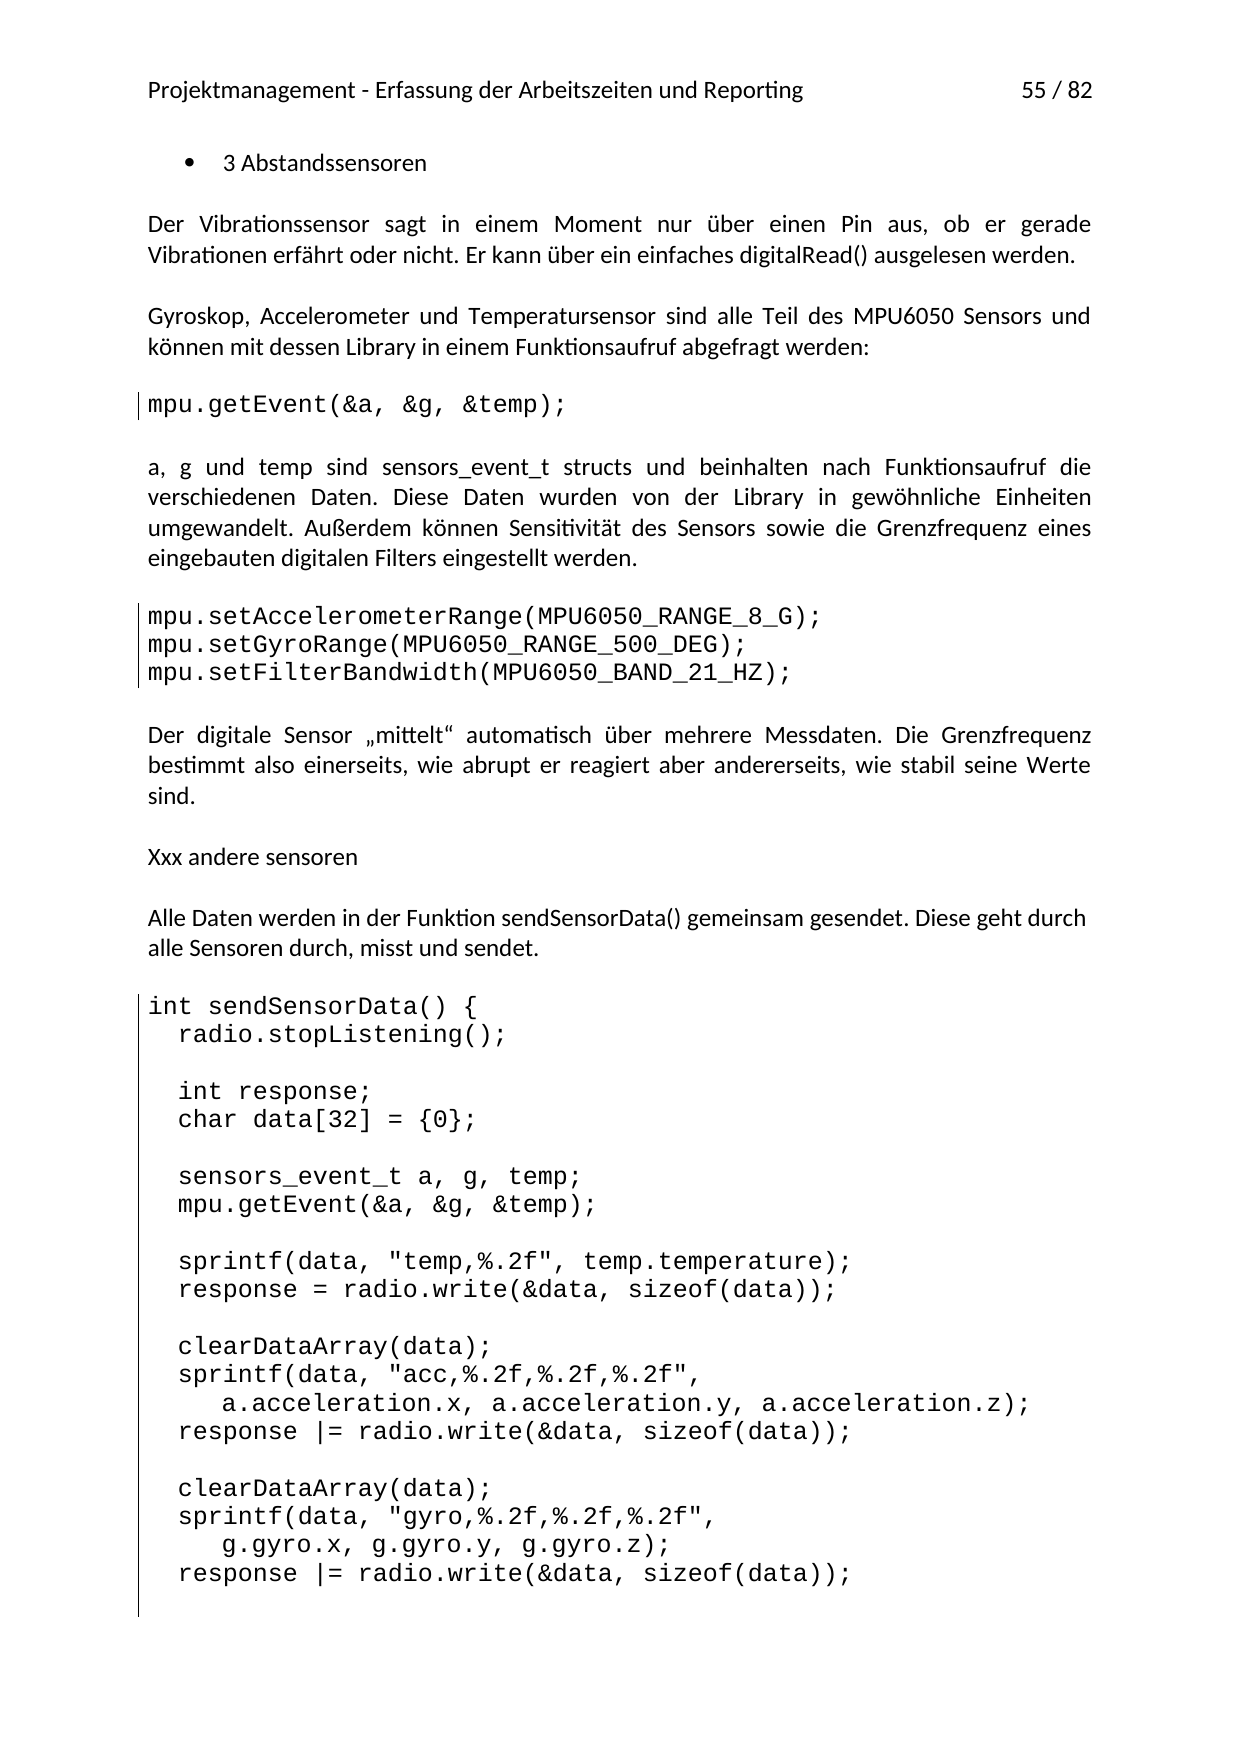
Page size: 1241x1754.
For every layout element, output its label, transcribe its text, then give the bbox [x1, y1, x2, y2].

text sprintf(data, "gyro,%.2f,%.2f,%.2f", [148, 1503, 1093, 1532]
text response |= radio.write(&data, sizeof(data)); [148, 1418, 1093, 1447]
text sprintf(data, "acc,%.2f,%.2f,%.2f", [148, 1362, 1093, 1390]
text Xxx andere sensoren [148, 841, 1093, 871]
text sensors_event_t a, g, temp; [148, 1163, 1093, 1192]
text sprintf(data, "temp,%.2f", temp.temperature); [148, 1248, 1093, 1277]
text clearDataArray(data); [148, 1475, 1093, 1503]
text response |= radio.write(&data, sizeof(data)); [148, 1560, 1093, 1588]
text mpu.getEvent(&a, &g, &temp); [148, 1192, 1093, 1220]
text mpu.getEvent(&a, &g, &temp); [148, 392, 1093, 420]
text mpu.setAccelerometerRange(MPU6050_RANGE_8_G); [148, 603, 1093, 632]
text int response; [148, 1078, 1093, 1107]
text mpu.setGyroRange(MPU6050_RANGE_500_DEG); [148, 632, 1093, 660]
text Alle Daten werden in der Funktion sendSensorData() gemeinsam gesendet. Diese geht durch alle Sensoren durch, misst und sendet. [148, 902, 1093, 963]
text mpu.setFilterBandwidth(MPU6050_BAND_21_HZ); [148, 660, 1093, 688]
text a, g und temp sind sensors_event_t structs und beinhalten nach Funktionsaufruf die verschiedenen Daten. Diese Daten wurden von der Library in gewöhnliche Einheiten umgewandelt. Außerdem können Sensitivität des Sensors sowie die Grenzfrequenz eines eingebauten digitalen Filters eingestellt werden. [148, 451, 1093, 573]
text clearDataArray(data); [148, 1333, 1093, 1362]
text a.acceleration.x, a.acceleration.y, a.acceleration.z); [148, 1390, 1093, 1418]
text char data[32] = {0}; [148, 1107, 1093, 1135]
text Der digitale Sensor „mittelt“ automatisch über mehrere Messdaten. Die Grenzfrequenz bestimmt also einerseits, wie abrupt er reagiert aber andererseits, wie stabil seine Werte sind. [148, 719, 1093, 810]
text response = radio.write(&data, sizeof(data)); [148, 1277, 1093, 1305]
text Der Vibrationssensor sagt in einem Moment nur über einen Pin aus, ob er gerade Vibrationen erfährt oder nicht. Er kann über ein einfaches digitalRead() ausgelesen werden. [148, 209, 1093, 270]
text int sendSensorData() { [148, 993, 1093, 1022]
text Gyroskop, Accelerometer und Temperatursensor sind alle Teil des MPU6050 Sensors und können mit dessen Library in einem Funktionsaufruf abgefragt werden: [148, 300, 1093, 361]
text g.gyro.x, g.gyro.y, g.gyro.z); [148, 1532, 1093, 1560]
list 3 Abstandssensoren [185, 148, 1093, 178]
text radio.stopListening(); [148, 1022, 1093, 1050]
